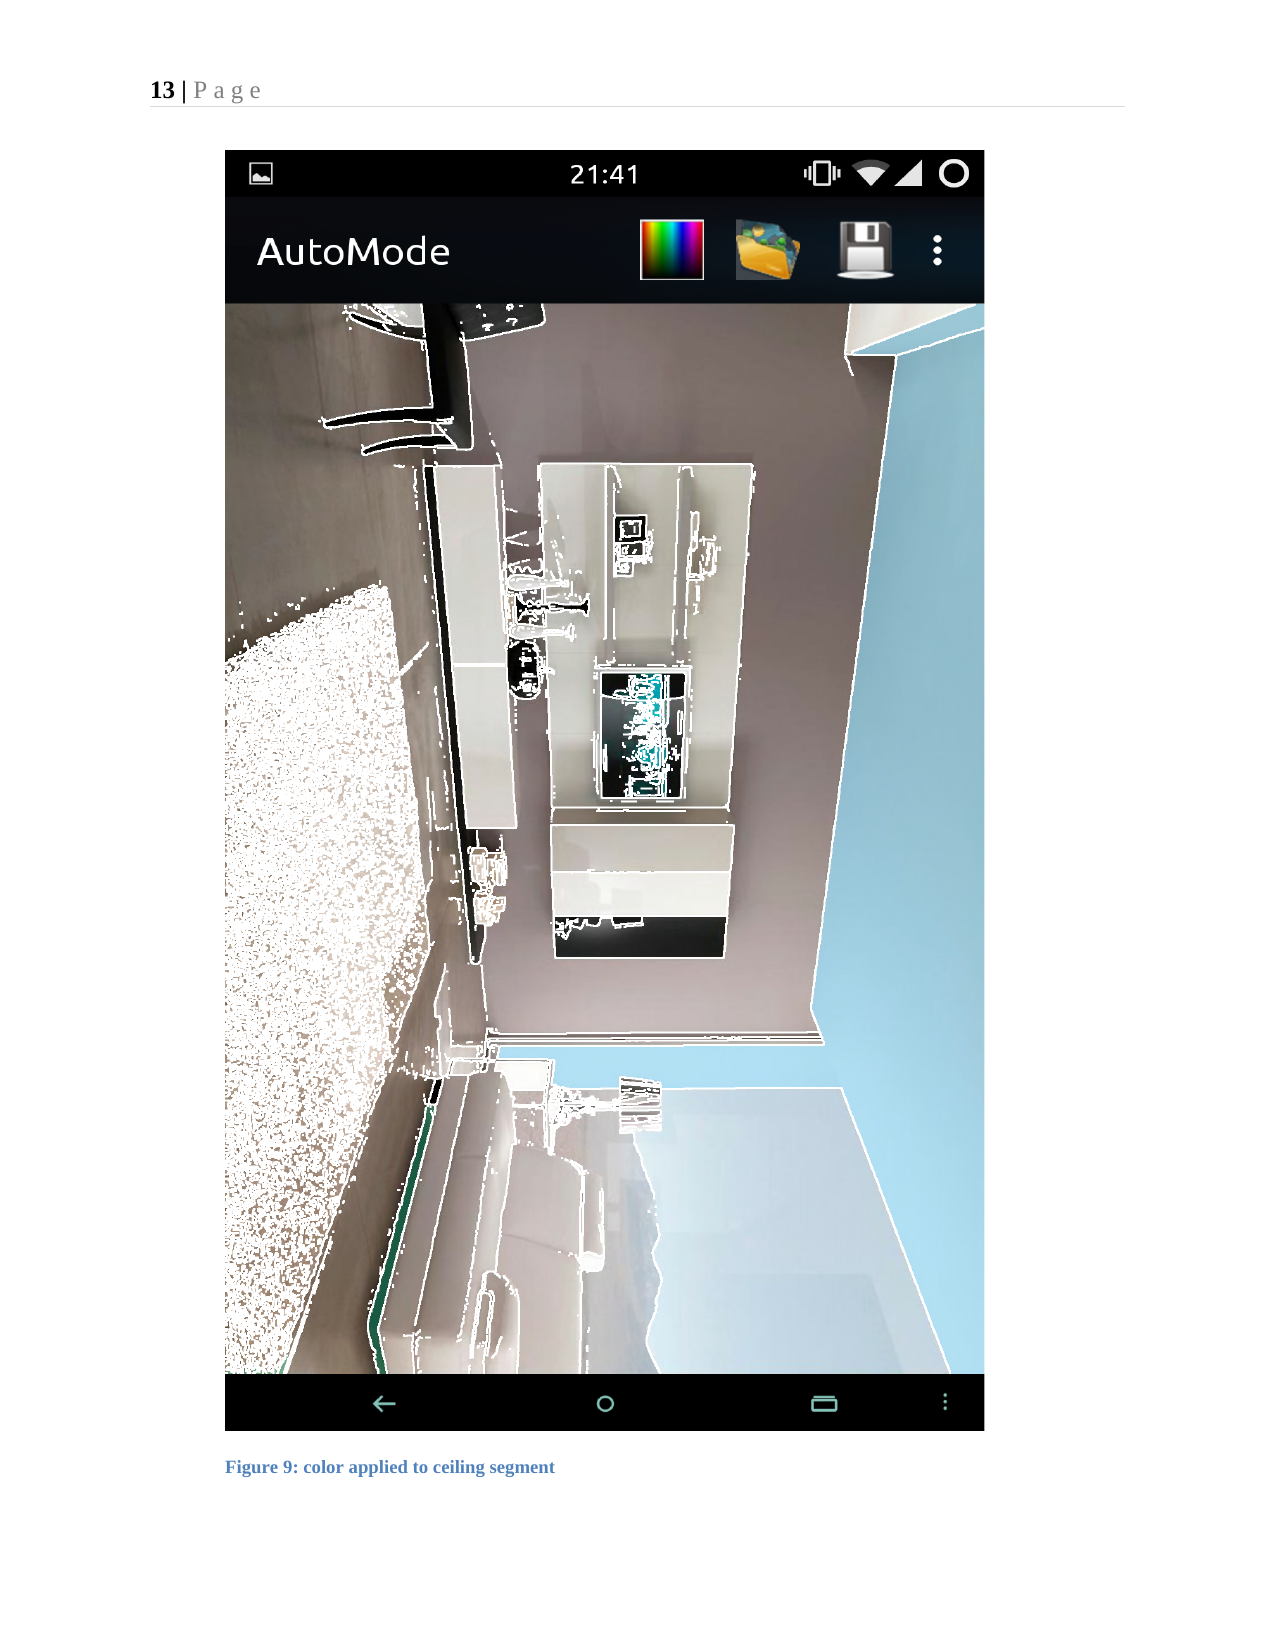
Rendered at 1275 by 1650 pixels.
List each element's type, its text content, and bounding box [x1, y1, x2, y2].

picture [225, 150, 985, 1431]
text Figure 10: color applied to ceiling segment [150, 1456, 1125, 1477]
